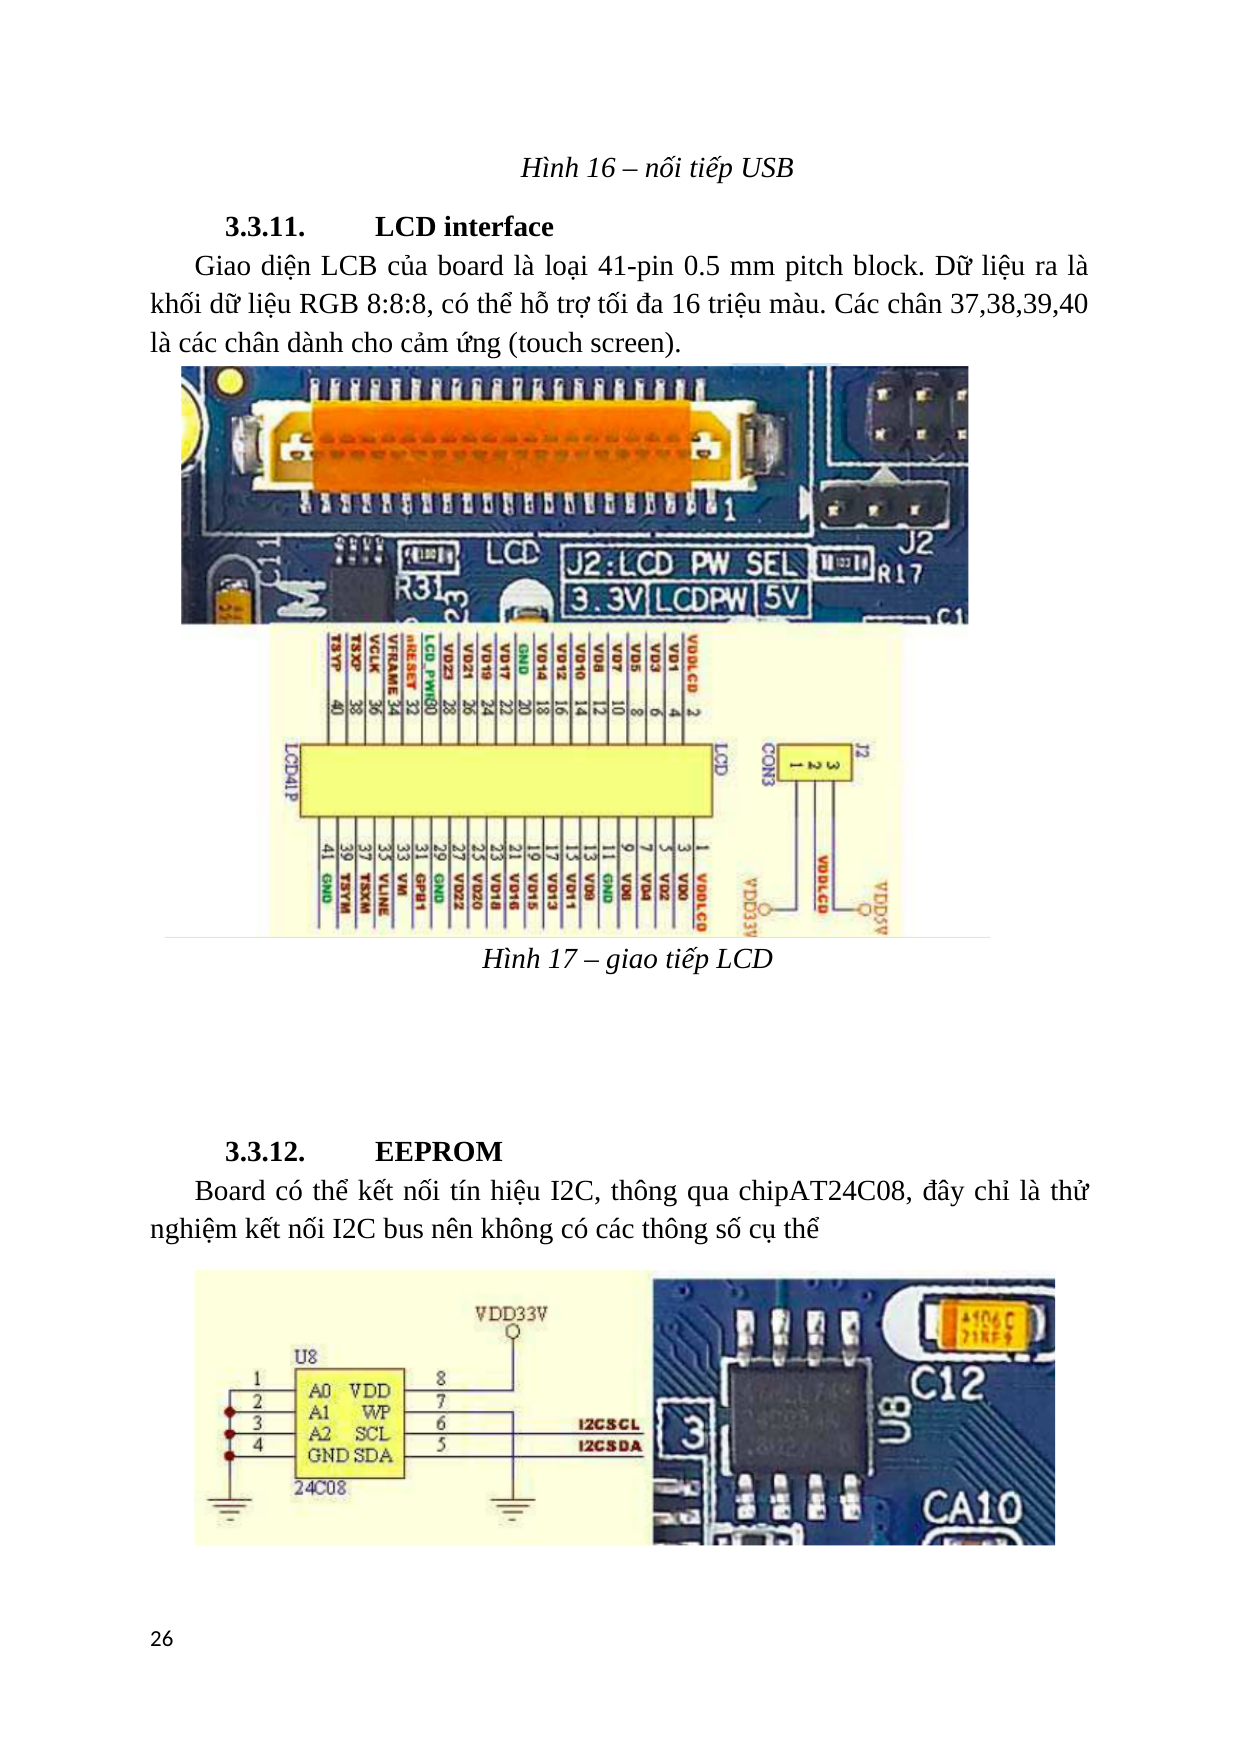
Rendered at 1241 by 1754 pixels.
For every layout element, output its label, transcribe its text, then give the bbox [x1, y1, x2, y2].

list Hình 17 – giao tiếp LCD [165, 942, 1090, 975]
text Board có thể kết nối tín hiệu I2C, thông qua chipAT24C08, đây chỉ là thử nghiệm kết nối I2C bus nên không có các thông số cụ thể [150, 1173, 1090, 1245]
picture [164, 363, 990, 938]
text Hình 16 – nối tiếp USB [224, 150, 1090, 183]
list Giao diện LCB của board là loại 41-pin 0.5 mm pitch block. Dữ liệu ra là khối dữ liệu RGB 8:8:8, có thể hỗ trợ tối đa 16 triệu màu. Các chân 37,38,39,40 là các chân dành cho cảm ứng (touch screen). [150, 248, 1090, 358]
list LCD interface [225, 209, 1090, 243]
picture [194, 1270, 1056, 1547]
list EEPROM [225, 1134, 1090, 1168]
